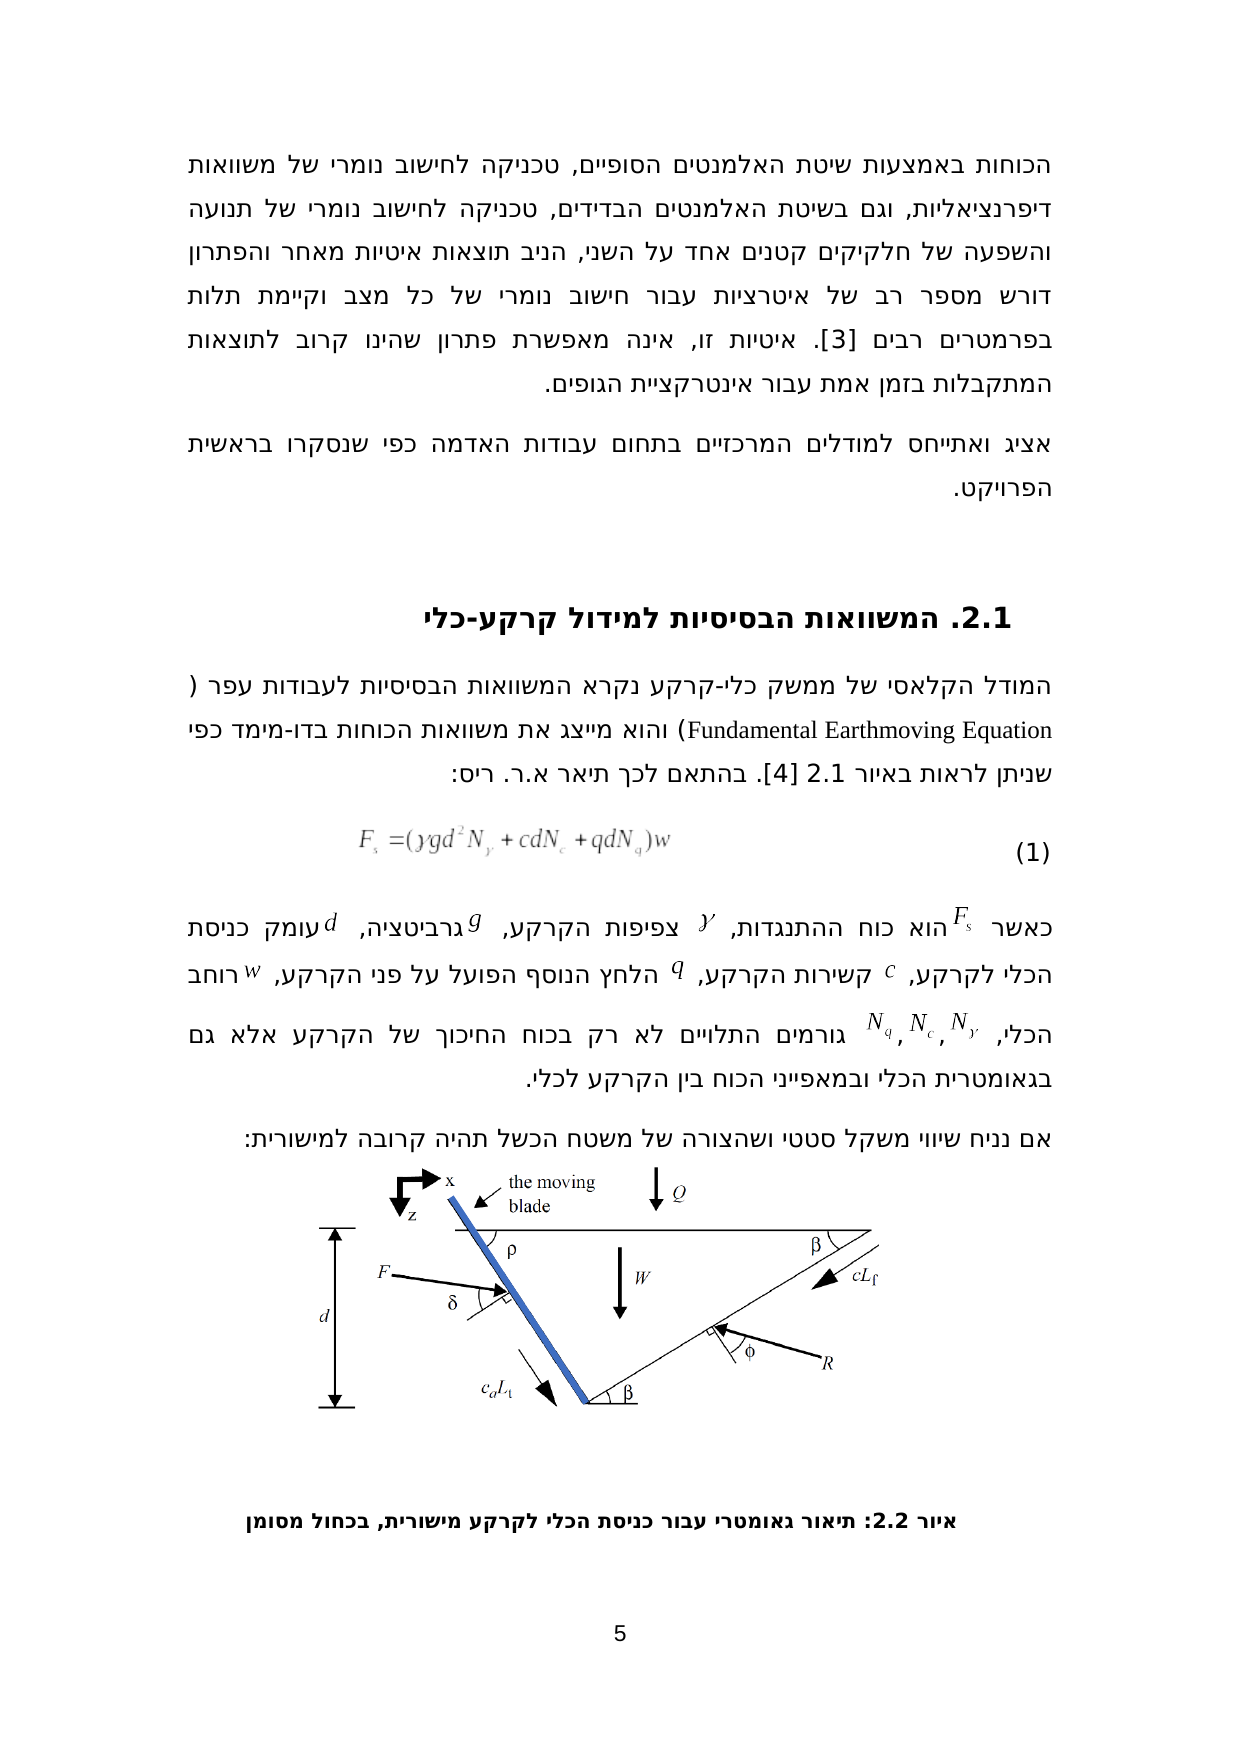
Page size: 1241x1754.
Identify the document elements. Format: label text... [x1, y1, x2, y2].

text כאשר הוא כוח ההתנגדות, צפיפות הקרקע, גרביטציה, עומק כניסת הכלי לקרקע, קשירות הקרקע, הלחץ הנוסף הפועל על פני הקרקע, רוחב הכלי, ,, גורמים התלויים לא רק בכוח החיכוך של הקרקע אלא גם בגאומטרית הכלי ובמאפייני הכוח בין הקרקע לכלי. [187, 898, 1053, 1093]
picture [310, 1154, 906, 1413]
text אציג ואתייחס למודלים המרכזיים בתחום עבודות האדמה כפי שנסקרו בראשית הפרויקט. [187, 429, 1053, 502]
text 2.1. המשוואות הבסיסיות למידול קרקע-כלי [187, 601, 1012, 635]
text אם נניח שיווי משקל סטטי ושהצורה של משטח הכשל תהיה קרובה למישורית: [187, 1124, 1053, 1154]
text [187, 150, 1053, 398]
text המודל הקלאסי של ממשק כלי-קרקע נקרא המשוואות הבסיסיות לעבודות עפר (Fundamental Earthmoving Equation) והוא מייצג את משוואות הכוחות בדו-מימד כפי שניתן לראות באיור 2.1 [4]. בהתאם לכך תיאר א.ר. ריס: [187, 672, 1053, 788]
